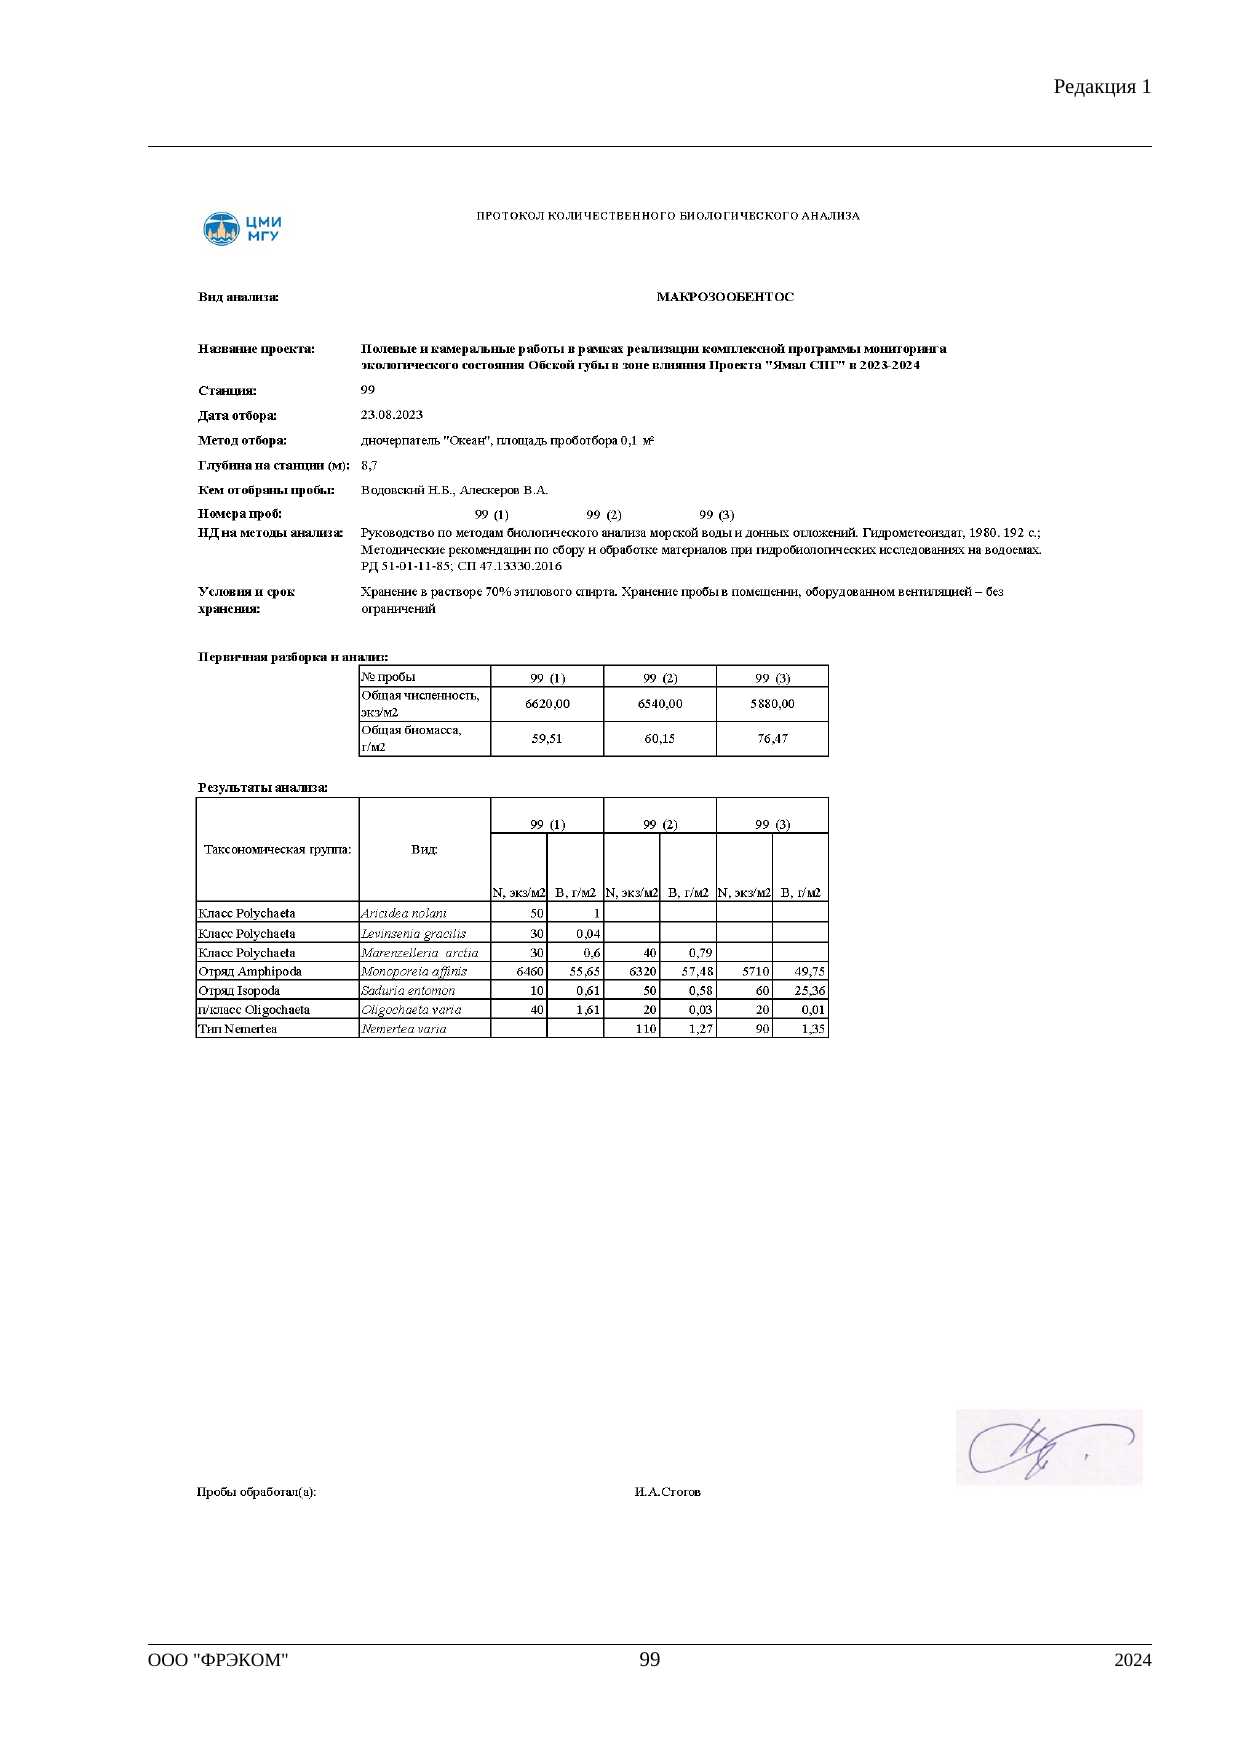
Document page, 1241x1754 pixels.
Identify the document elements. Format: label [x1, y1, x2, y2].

picture [147, 168, 1152, 1588]
